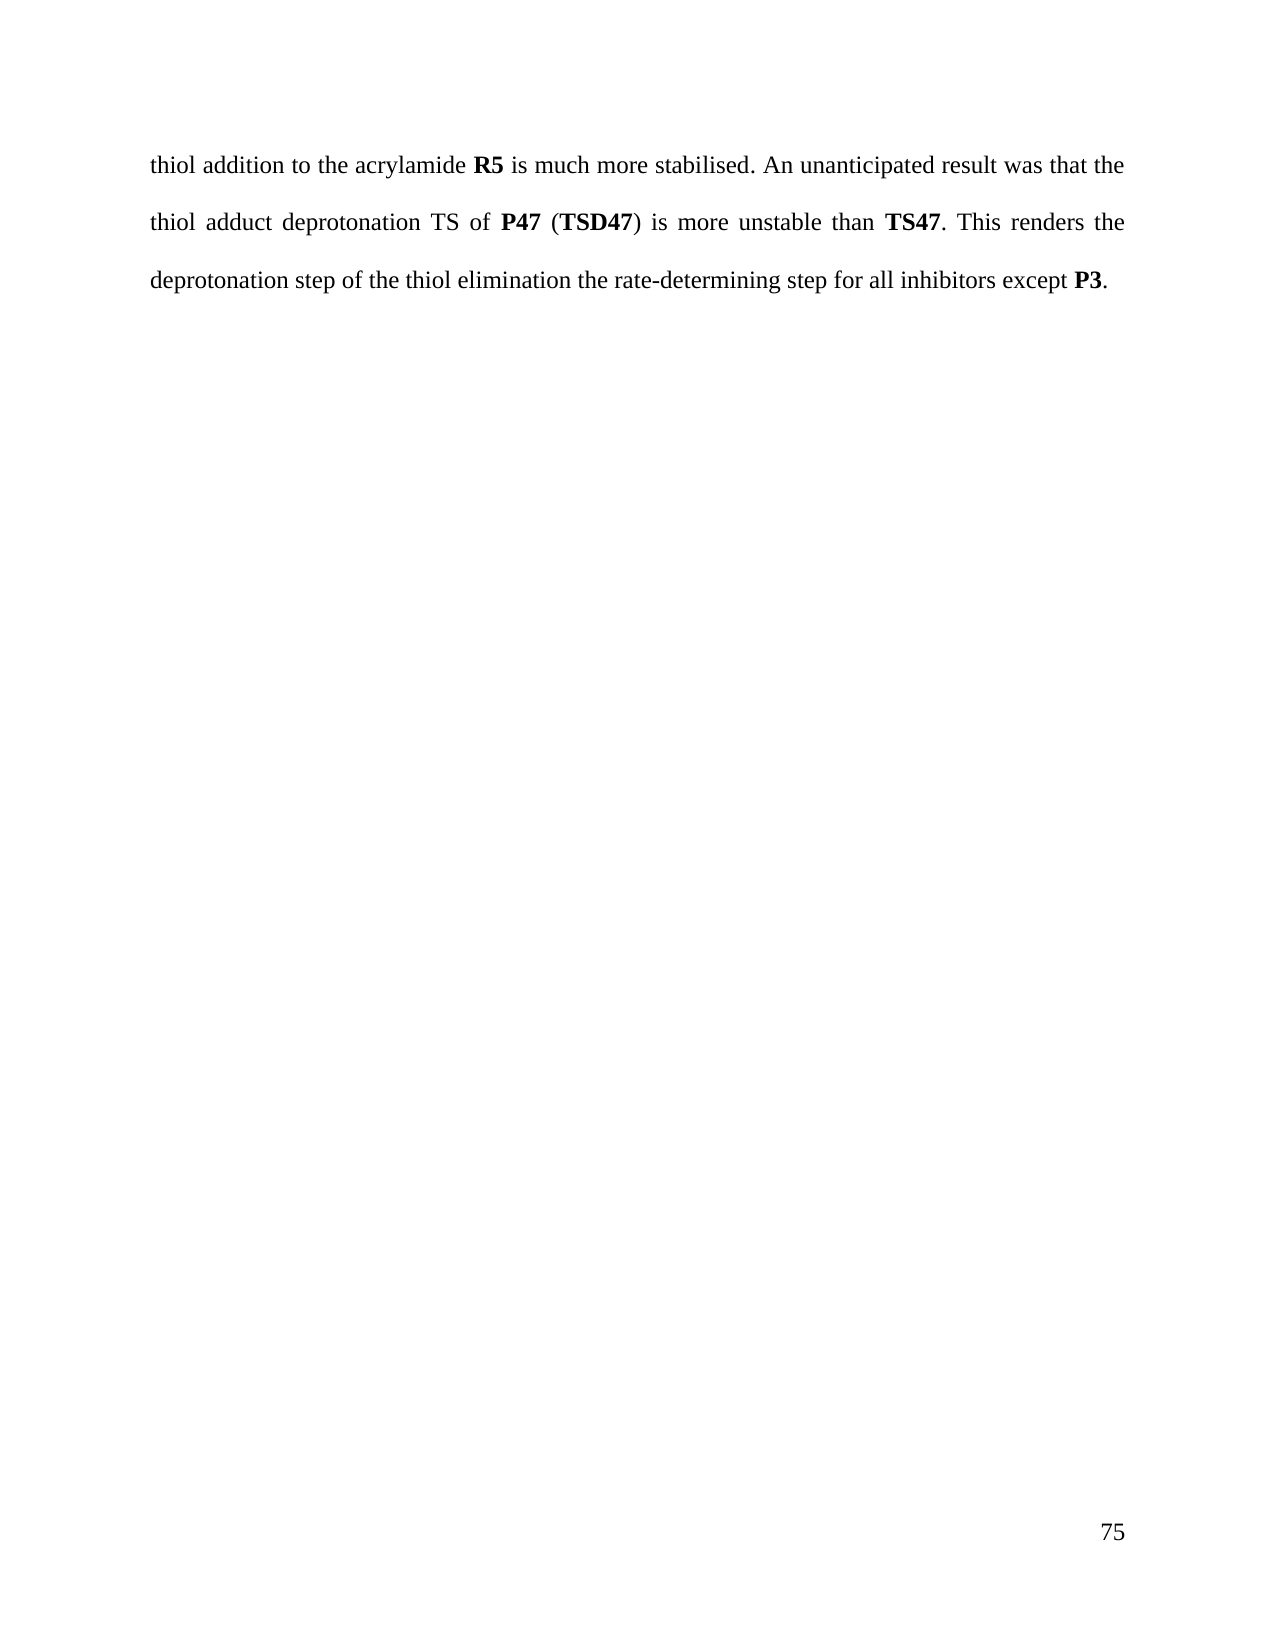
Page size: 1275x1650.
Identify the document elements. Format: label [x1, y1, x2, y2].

text [150, 150, 1125, 294]
